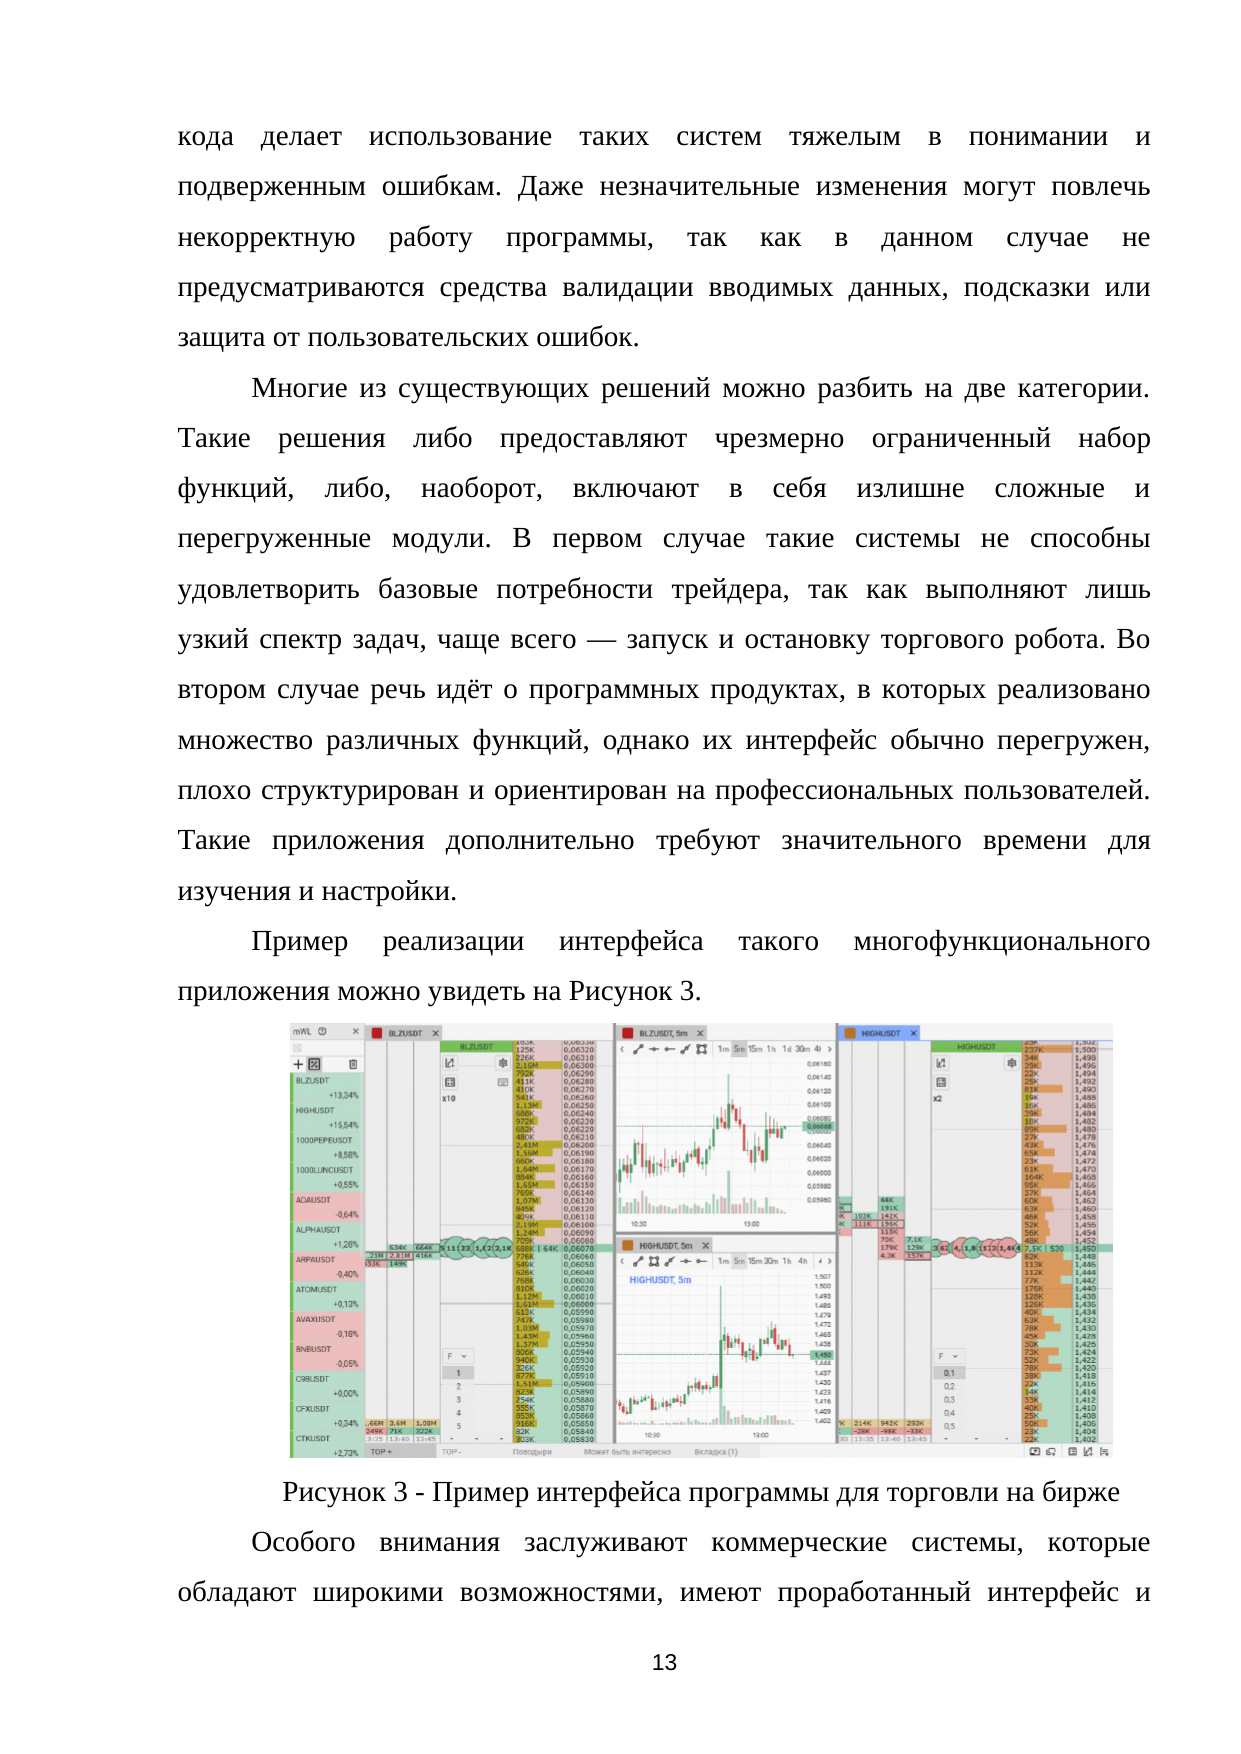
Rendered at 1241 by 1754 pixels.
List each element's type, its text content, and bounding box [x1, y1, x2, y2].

text Пример реализации интерфейса такого многофункционального приложения можно увидеть на рисунке 3. [177, 923, 1152, 1007]
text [177, 118, 1152, 353]
picture [289, 1023, 1113, 1458]
text Многие из существующих решений можно разбить на две категории. Такие решения либо предоставляют чрезмерно ограниченный набор функций, либо, наоборот, включают в себя излишне сложные и перегруженные модули. В первом случае такие системы не способны удовлетворить базовые потребности трейдера, так как выполняют лишь узкий спектр задач, чаще всего — запуск и остановку торгового робота. Во втором случае речь идёт о программных продуктах, в которых реализовано множество различных функций, однако их интерфейс обычно перегружен, плохо структурирован и ориентирован на профессиональных пользователей. Такие приложения дополнительно требуют значительного времени для изучения и настройки. [177, 370, 1152, 906]
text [177, 1524, 1152, 1608]
